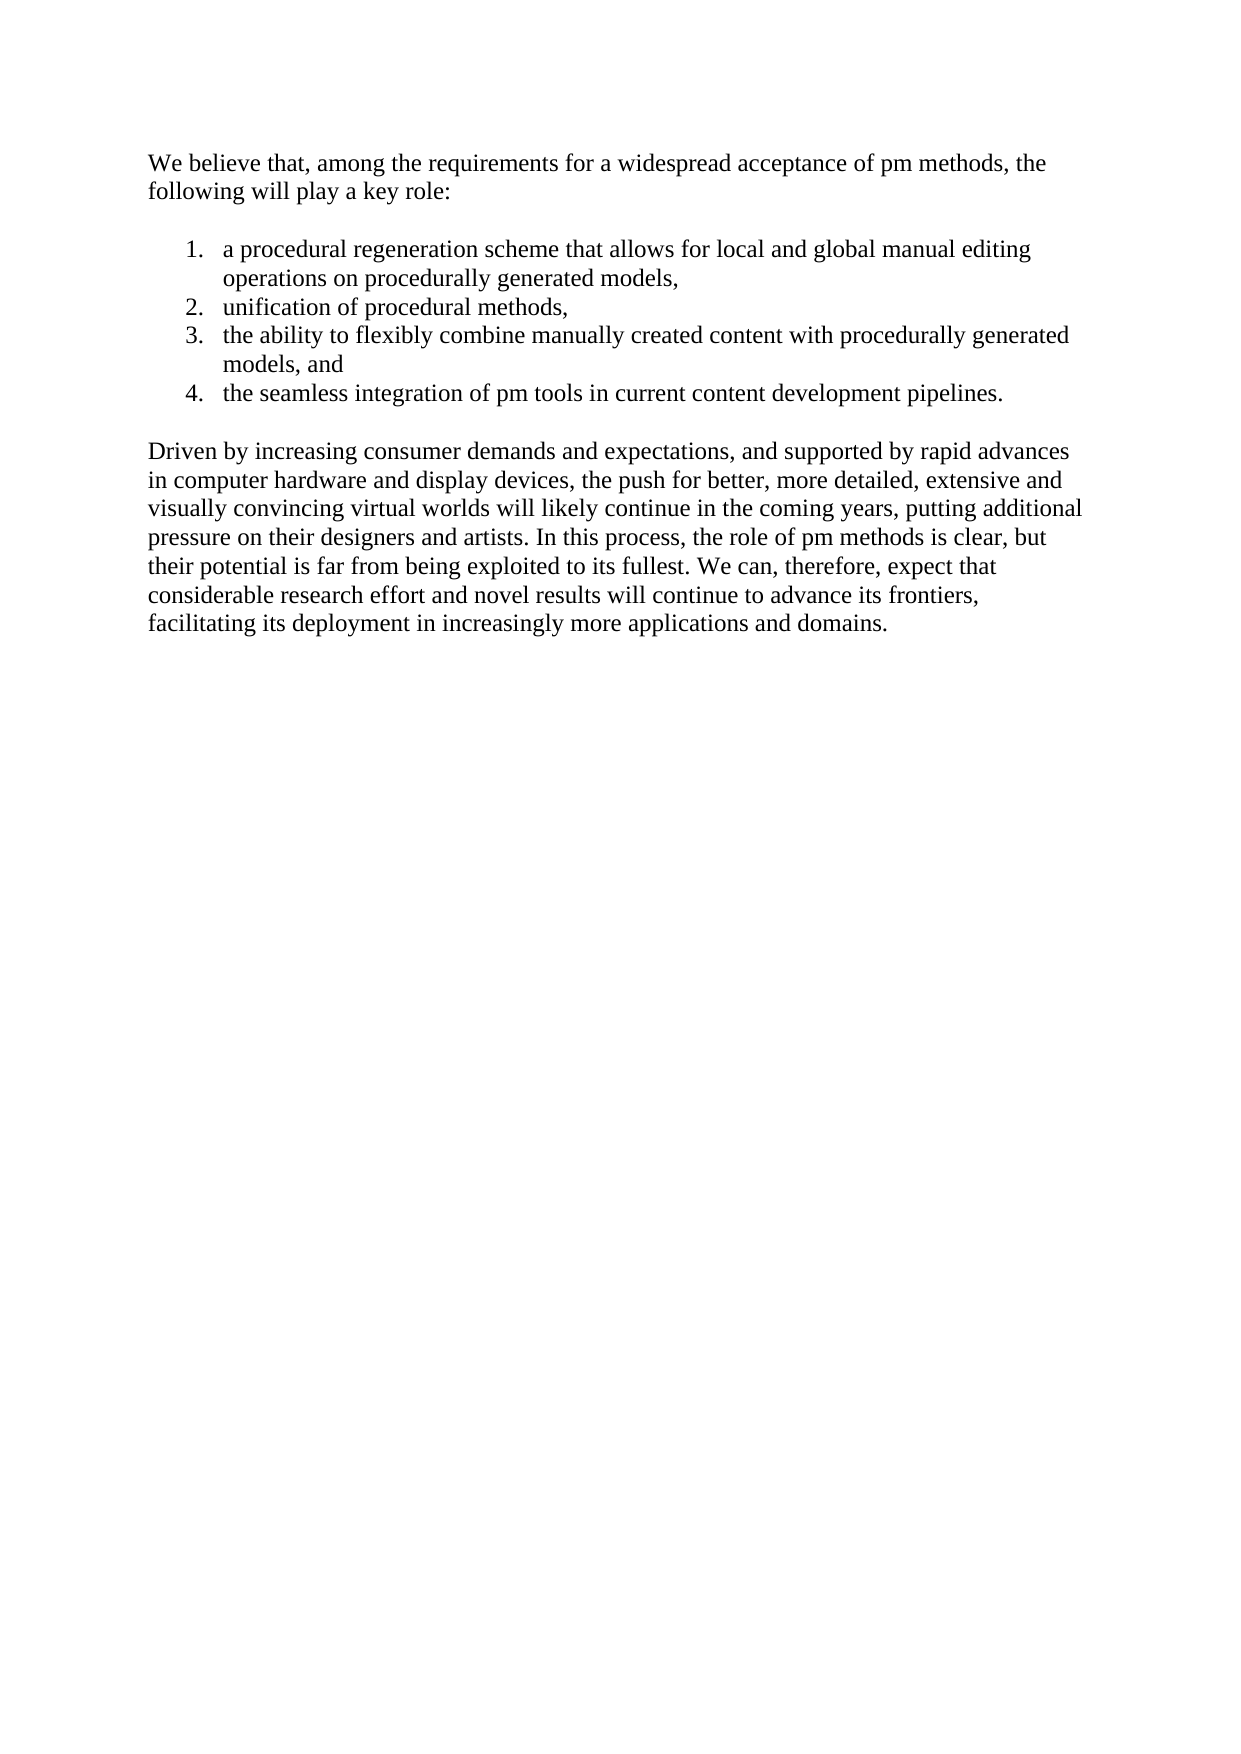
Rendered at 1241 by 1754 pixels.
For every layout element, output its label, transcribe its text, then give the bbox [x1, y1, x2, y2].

list the ability to flexibly combine manually created content with procedurally generated models, and [185, 321, 1093, 378]
list unification of procedural methods, [185, 292, 1093, 321]
list a procedural regeneration scheme that allows for local and global manual editing operations on procedurally generated models, [185, 234, 1093, 292]
list the seamless integration of pm tools in current content development pipelines. [185, 378, 1093, 407]
text We believe that, among the requirements for a widespread acceptance of pm methods, the following will play a key role: [148, 148, 1093, 205]
text Driven by increasing consumer demands and expectations, and supported by rapid advances in computer hardware and display devices, the push for better, more detailed, extensive and visually convincing virtual worlds will likely continue in the coming years, putting additional pressure on their designers and artists. In this process, the role of pm methods is clear, but their potential is far from being exploited to its fullest. We can, therefore, expect that considerable research effort and novel results will continue to advance its frontiers, facilitating its deployment in increasingly more applications and domains. [148, 436, 1093, 637]
